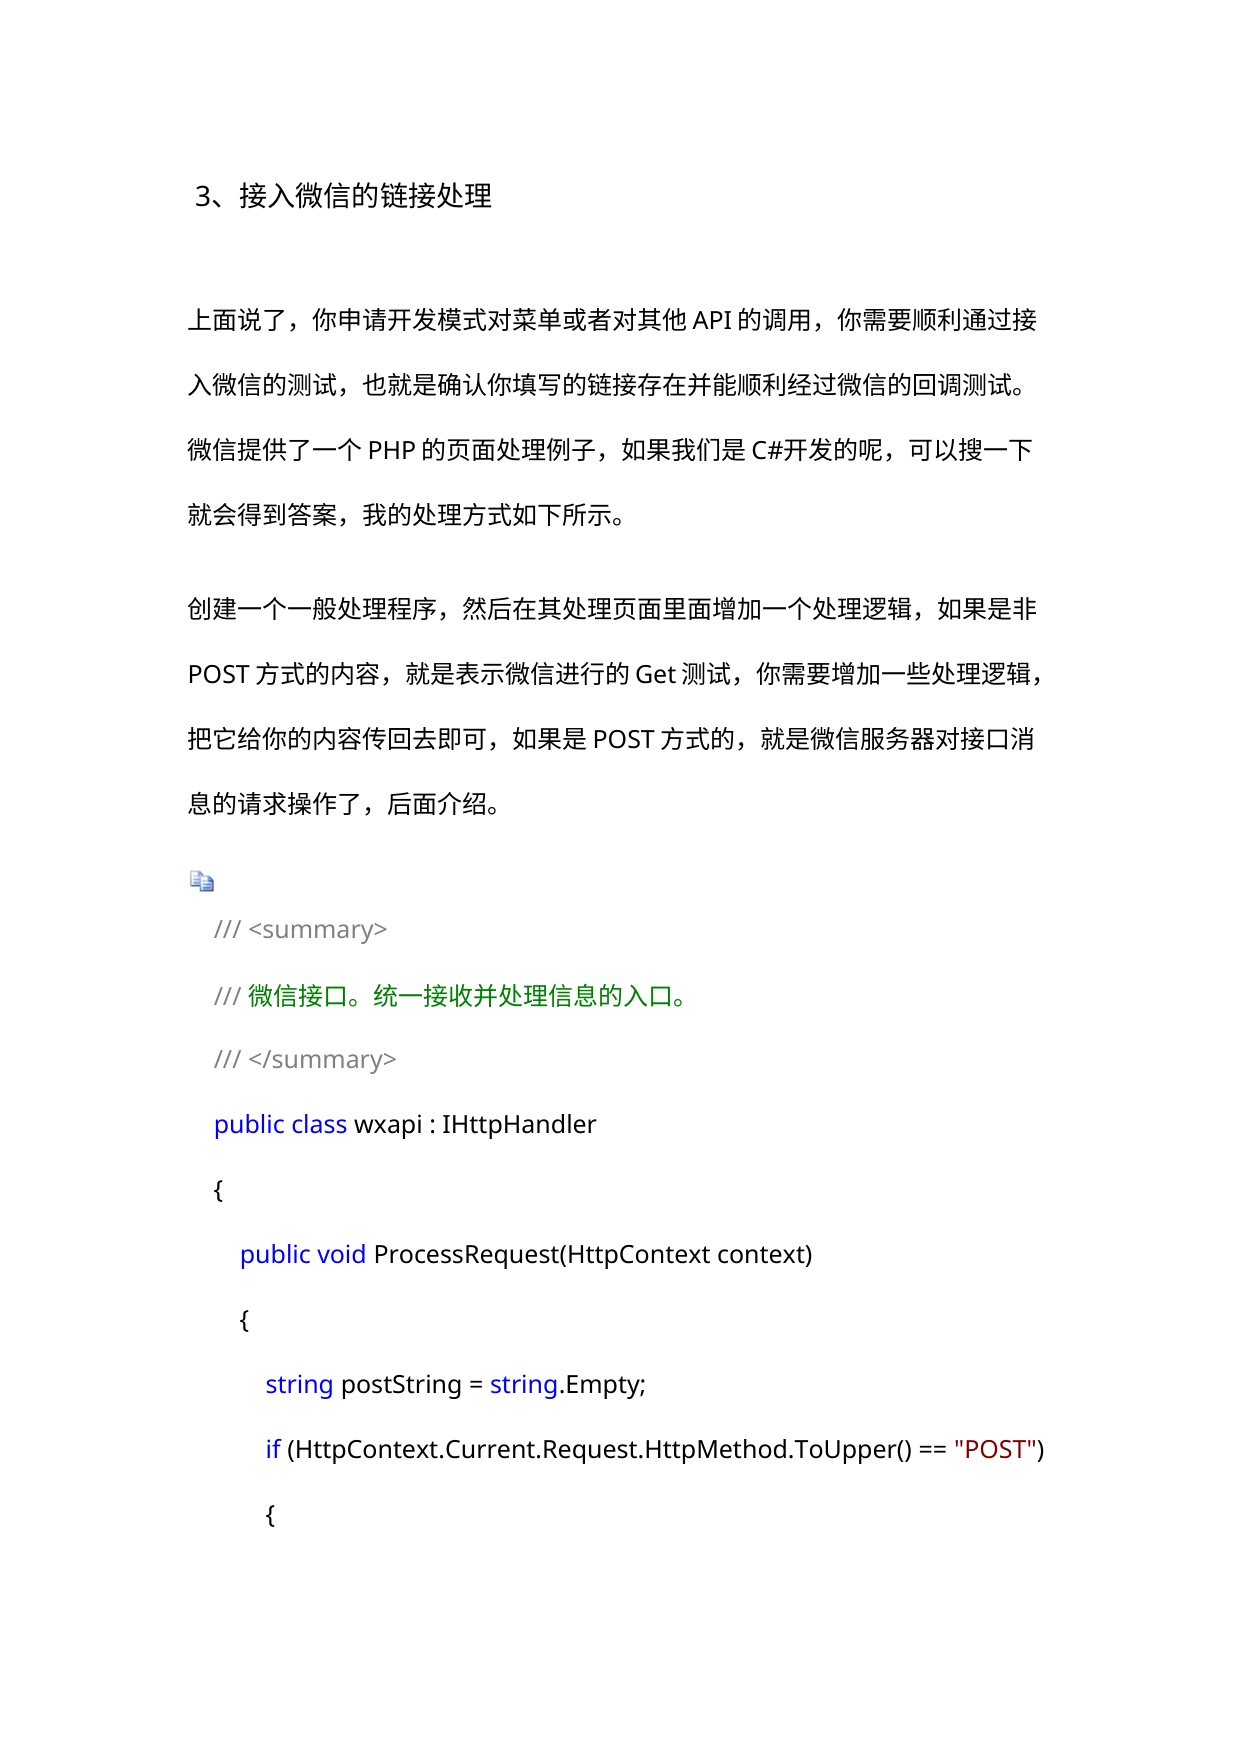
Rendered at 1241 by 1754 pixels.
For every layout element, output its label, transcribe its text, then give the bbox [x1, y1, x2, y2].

text 上面说了，你申请开发模式对菜单或者对其他API的调用，你需要顺利通过接入微信的测试，也就是确认你填写的链接存在并能顺利经过微信的回调测试。微信提供了一个PHP的页面处理例子，如果我们是C#开发的呢，可以搜一下就会得到答案，我的处理方式如下所示。 [187, 286, 1053, 546]
text { [187, 1482, 1053, 1547]
text { [187, 1157, 1053, 1222]
text /// 微信接口。统一接收并处理信息的入口。 [187, 962, 1053, 1027]
text string postString = string.Empty; [187, 1352, 1053, 1417]
subtitle 3、接入微信的链接处理 [187, 162, 1053, 227]
text public void ProcessRequest(HttpContext context) [187, 1222, 1053, 1287]
text if (HttpContext.Current.Request.HttpMethod.ToUpper() == "POST") [187, 1417, 1053, 1482]
text /// <summary> [187, 897, 1053, 962]
text /// </summary> [187, 1027, 1053, 1092]
picture [187, 864, 219, 897]
text 创建一个一般处理程序，然后在其处理页面里面增加一个处理逻辑，如果是非POST方式的内容，就是表示微信进行的Get测试，你需要增加一些处理逻辑，把它给你的内容传回去即可，如果是POST方式的，就是微信服务器对接口消息的请求操作了，后面介绍。 [187, 575, 1053, 835]
text { [187, 1287, 1053, 1352]
text public class wxapi : IHttpHandler [187, 1092, 1053, 1157]
